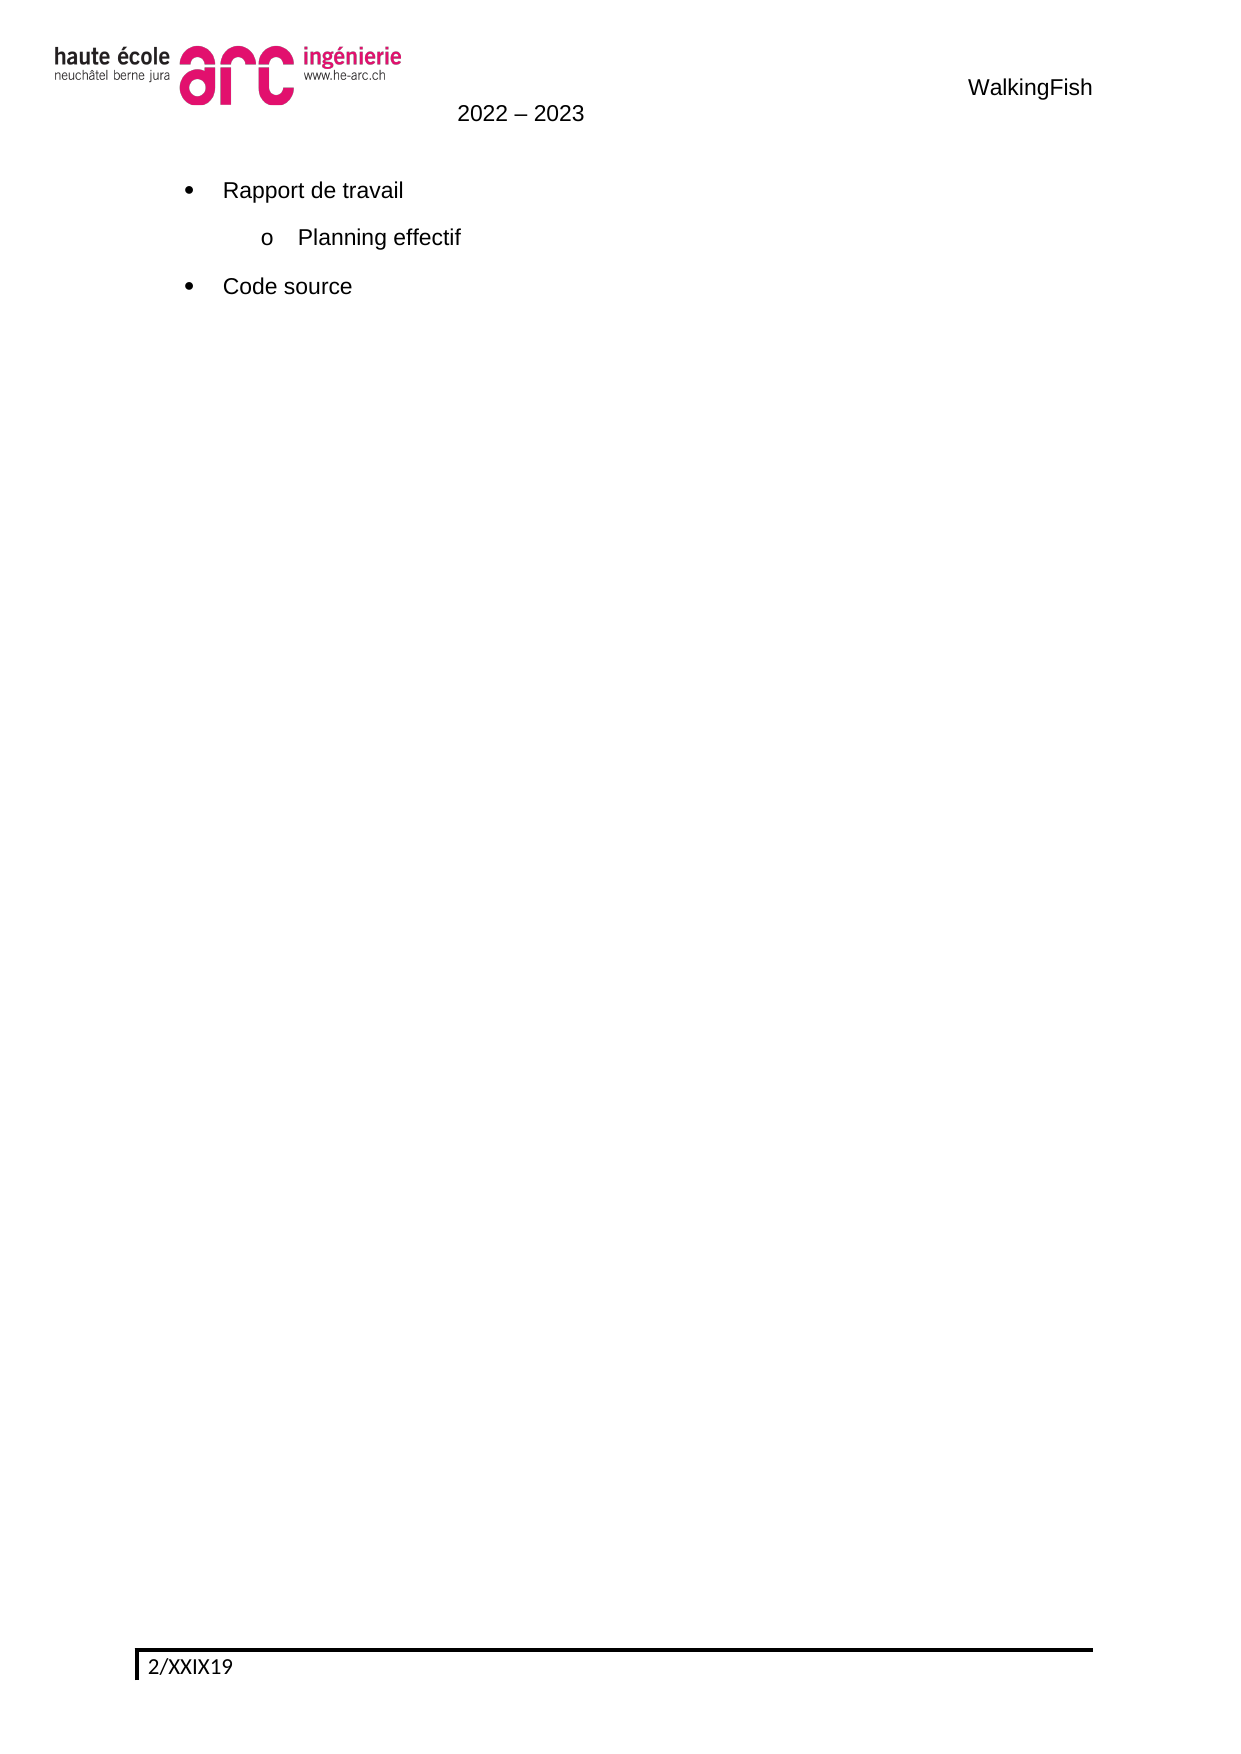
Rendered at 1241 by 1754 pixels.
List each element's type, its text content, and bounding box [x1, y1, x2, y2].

list Rapport de travail [185, 177, 1093, 203]
picture [49, 42, 406, 105]
list Code source [185, 273, 1093, 299]
list Planning effectif [260, 223, 1093, 252]
